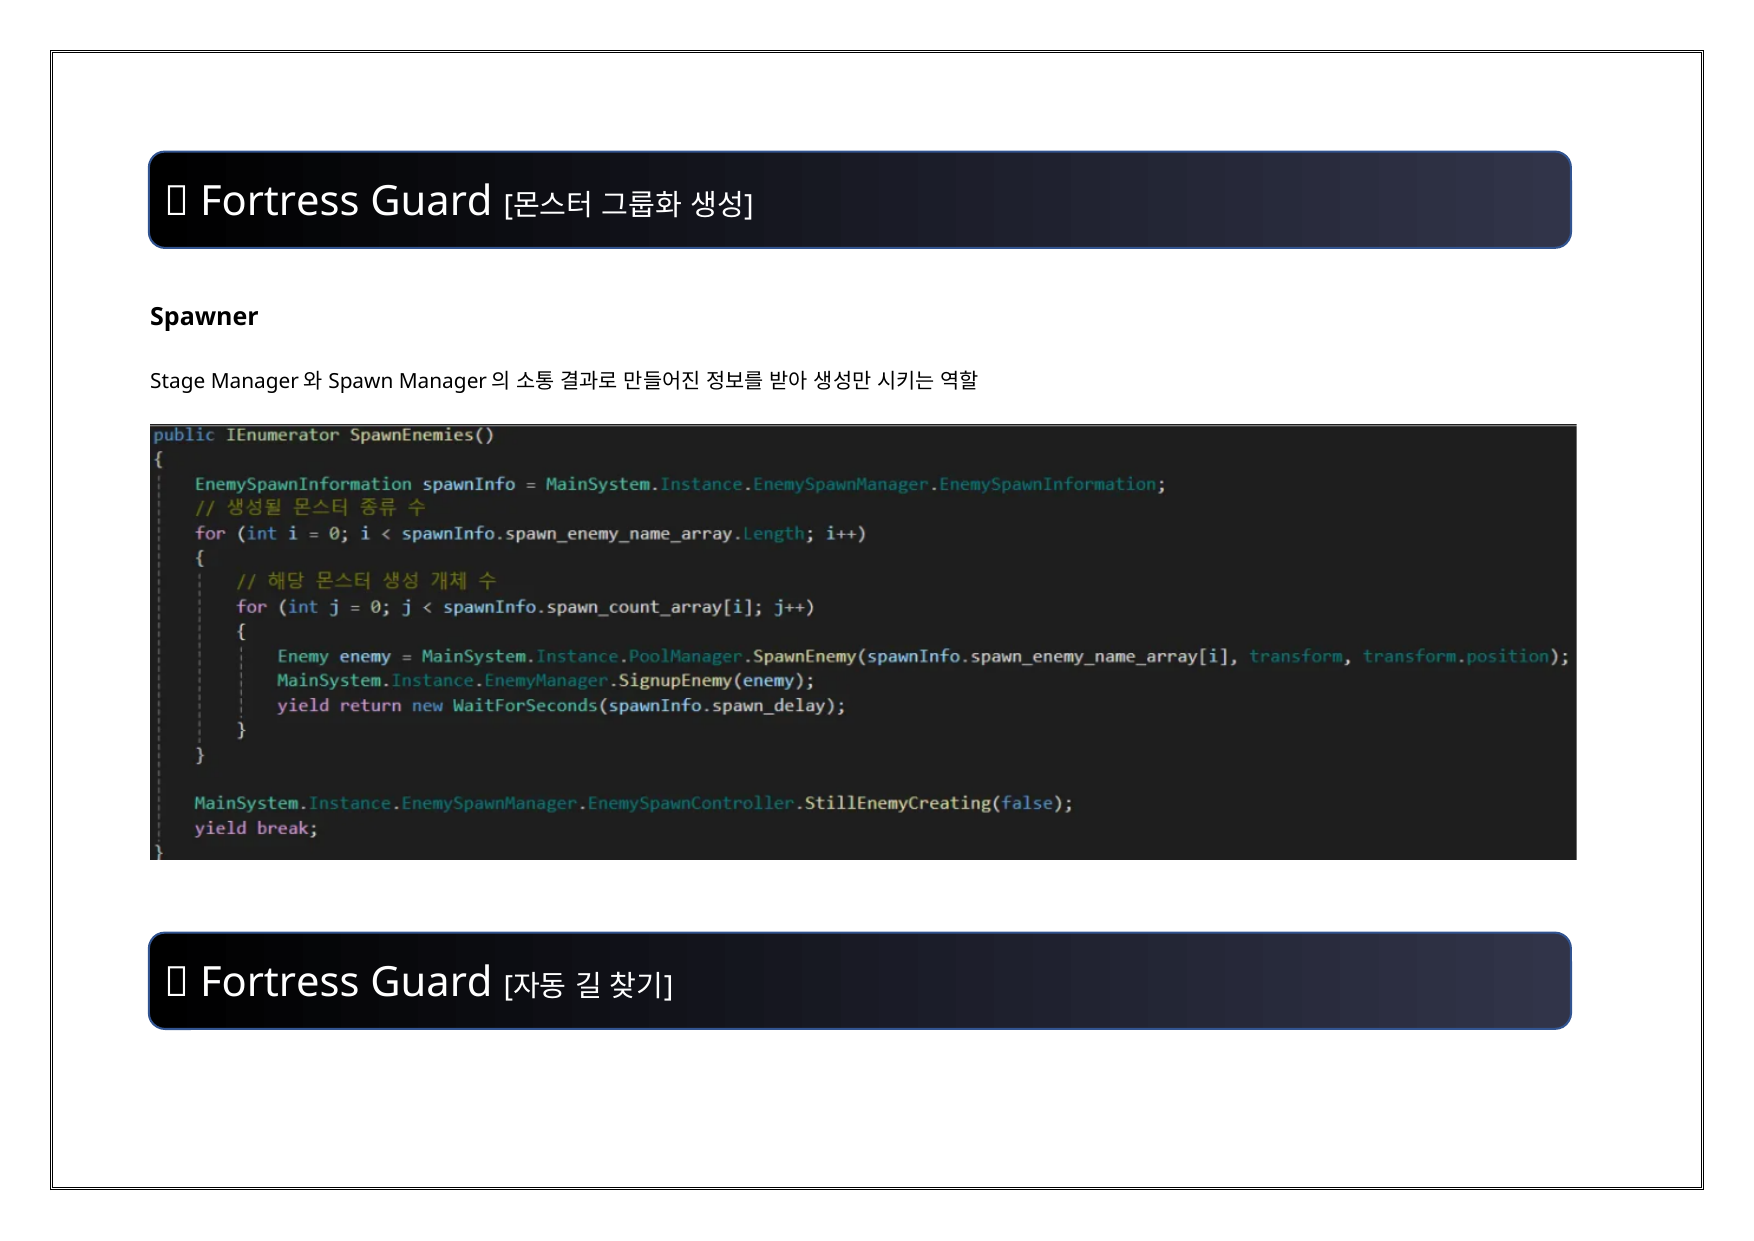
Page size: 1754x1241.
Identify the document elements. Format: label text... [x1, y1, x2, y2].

text Spawner [150, 298, 1577, 332]
picture [150, 424, 1577, 860]
text Stage Manager와 Spawn Manager의 소통 결과로 만들어진 정보를 받아 생성만 시키는 역할 [150, 365, 1577, 395]
